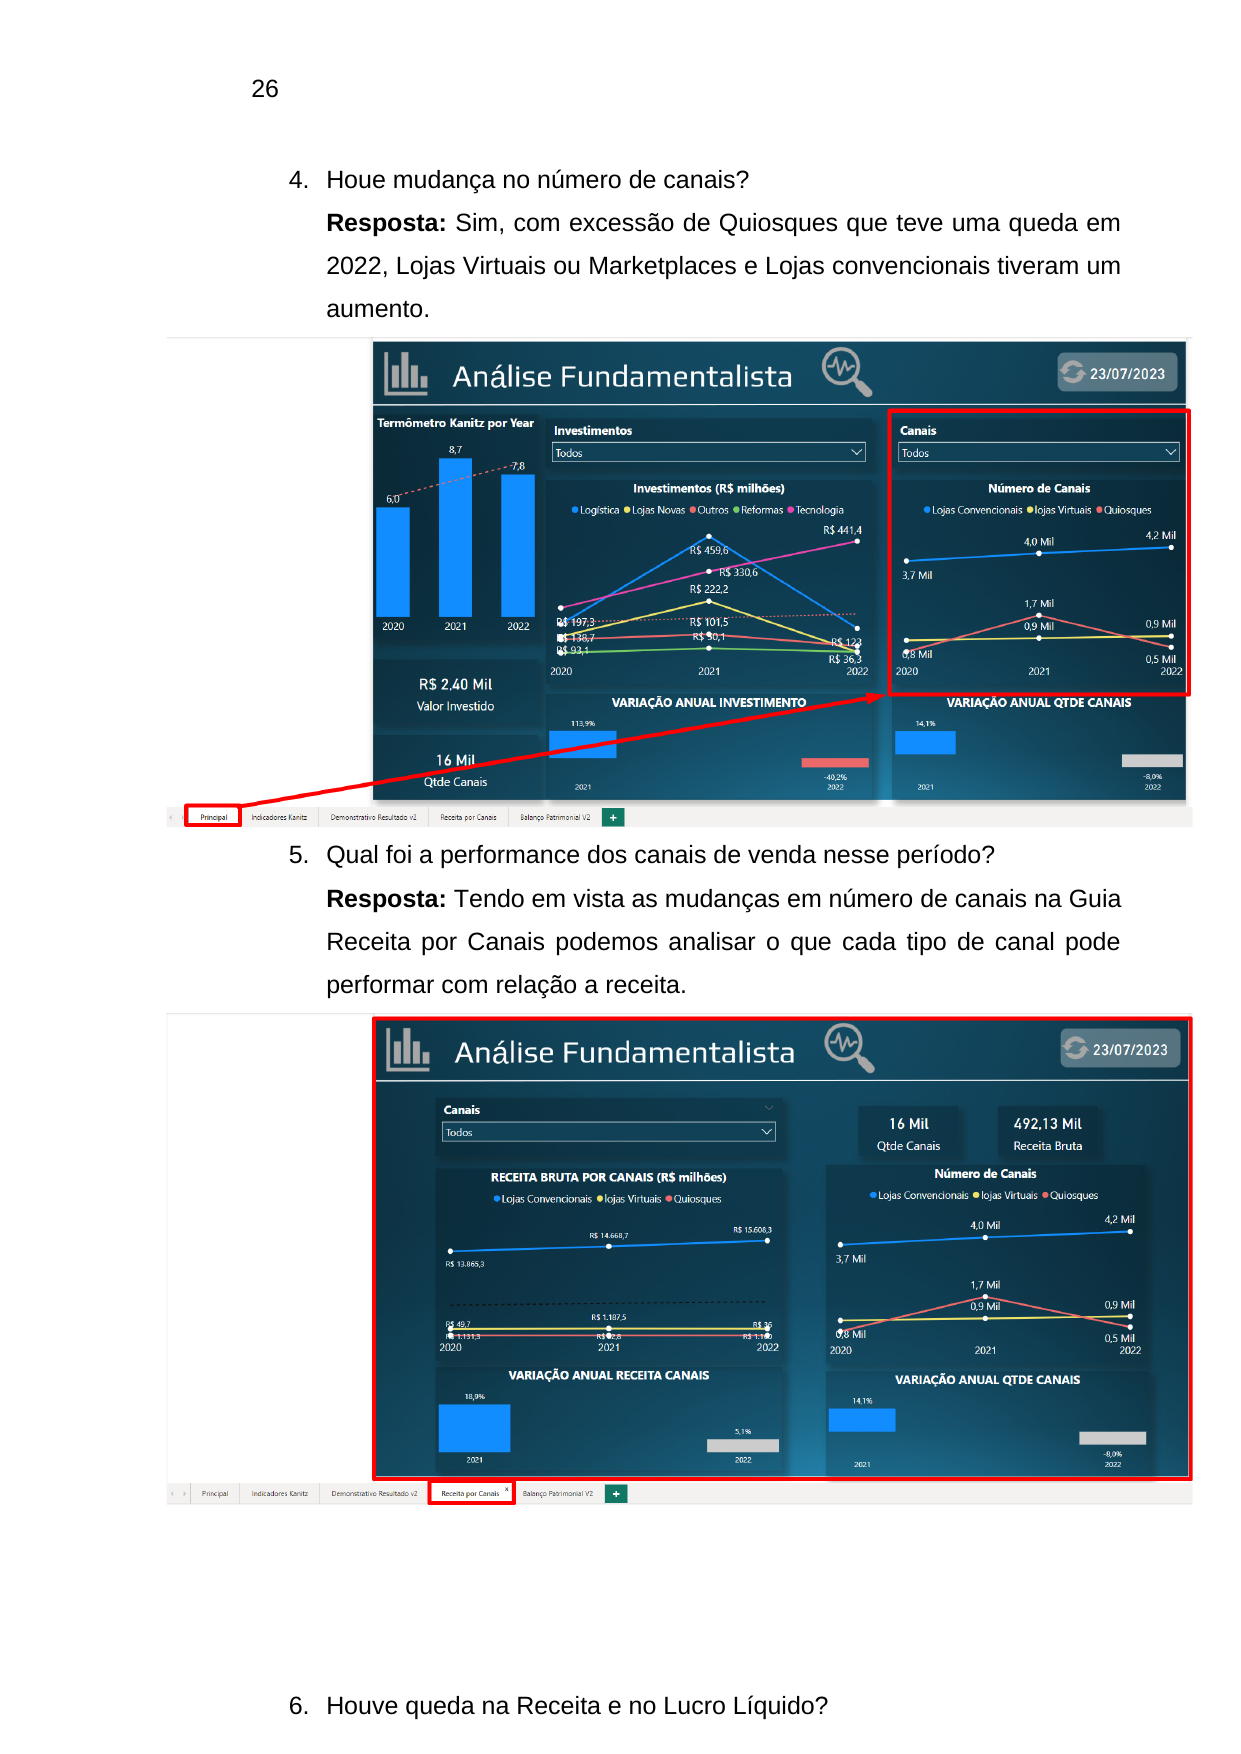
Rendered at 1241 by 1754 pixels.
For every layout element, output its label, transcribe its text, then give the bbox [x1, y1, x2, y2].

list Houe mudança no número de canais? [288, 164, 1122, 193]
picture [166, 337, 1193, 827]
text Resposta: Tendo em vista as mudanças em número de canais na Guia Receita por Canais podemos analisar o que cada tipo de canal pode performar com relação a receita. [326, 884, 1122, 999]
list Houve queda na Receita e no Lucro Líquido? [288, 1691, 1122, 1720]
text Resposta: Sim, com excessão de Quiosques que teve uma queda em 2022, Lojas Virtuais ou Marketplaces e Lojas convencionais tiveram um aumento. [326, 208, 1122, 323]
picture [166, 1013, 1193, 1505]
list Qual foi a performance dos canais de venda nesse período? [288, 841, 1122, 869]
